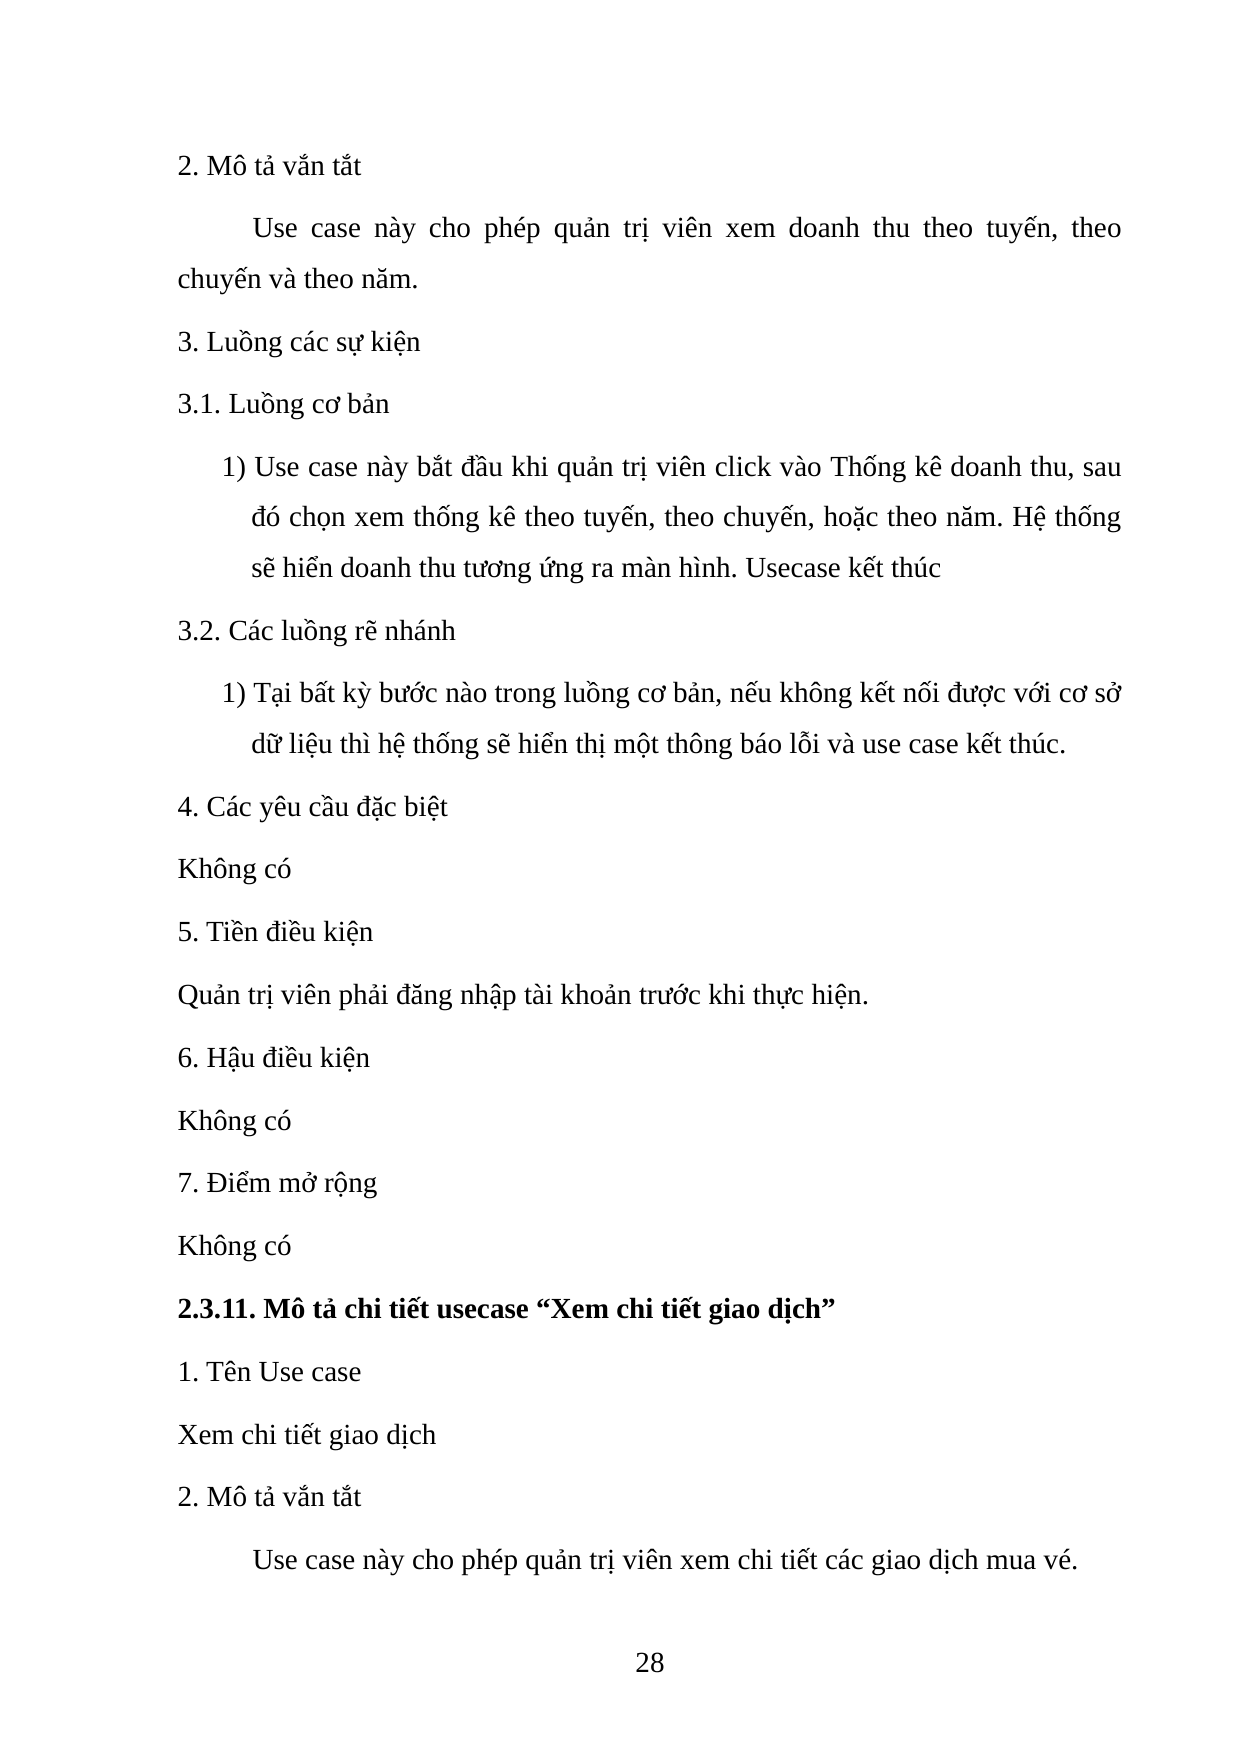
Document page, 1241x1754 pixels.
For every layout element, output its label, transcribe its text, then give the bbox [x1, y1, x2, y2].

text 1) Tại bất kỳ bước nào trong luồng cơ bản, nếu không kết nối được với cơ sở dữ liệu thì hệ thống sẽ hiển thị một thông báo lỗi và use case kết thúc. [221, 676, 1122, 759]
text Xem chi tiết giao dịch [177, 1417, 1122, 1450]
text 7. Điểm mở rộng [177, 1166, 1122, 1199]
text Quản trị viên phải đăng nhập tài khoản trước khi thực hiện. [177, 977, 1122, 1011]
text 3. Luồng các sự kiện [177, 324, 1122, 357]
text 1) Use case này bắt đầu khi quản trị viên click vào Thống kê doanh thu, sau đó chọn xem thống kê theo tuyến, theo chuyến, hoặc theo năm. Hệ thống sẽ hiển doanh thu tương ứng ra màn hình. Usecase kết thúc [221, 449, 1122, 583]
text Use case này cho phép quản trị viên xem chi tiết các giao dịch mua vé. [177, 1542, 1122, 1576]
text Không có [177, 851, 1122, 885]
text 4. Các yêu cầu đặc biệt [177, 789, 1122, 822]
text 2. Mô tả vắn tắt [177, 1479, 1122, 1513]
text 5. Tiền điều kiện [177, 914, 1122, 948]
text 3.2. Các luồng rẽ nhánh [177, 613, 1122, 646]
text 1. Tên Use case [177, 1354, 1122, 1387]
subtitle 2.3.11. Mô tả chi tiết usecase “Xem chi tiết giao dịch” [177, 1291, 1122, 1325]
text 3.1. Luồng cơ bản [177, 386, 1122, 420]
text 6. Hậu điều kiện [177, 1040, 1122, 1073]
text Không có [177, 1228, 1122, 1262]
text Use case này cho phép quản trị viên xem doanh thu theo tuyến, theo chuyến và theo năm. [177, 211, 1122, 294]
text 2. Mô tả vắn tắt [177, 148, 1122, 181]
text Không có [177, 1103, 1122, 1136]
